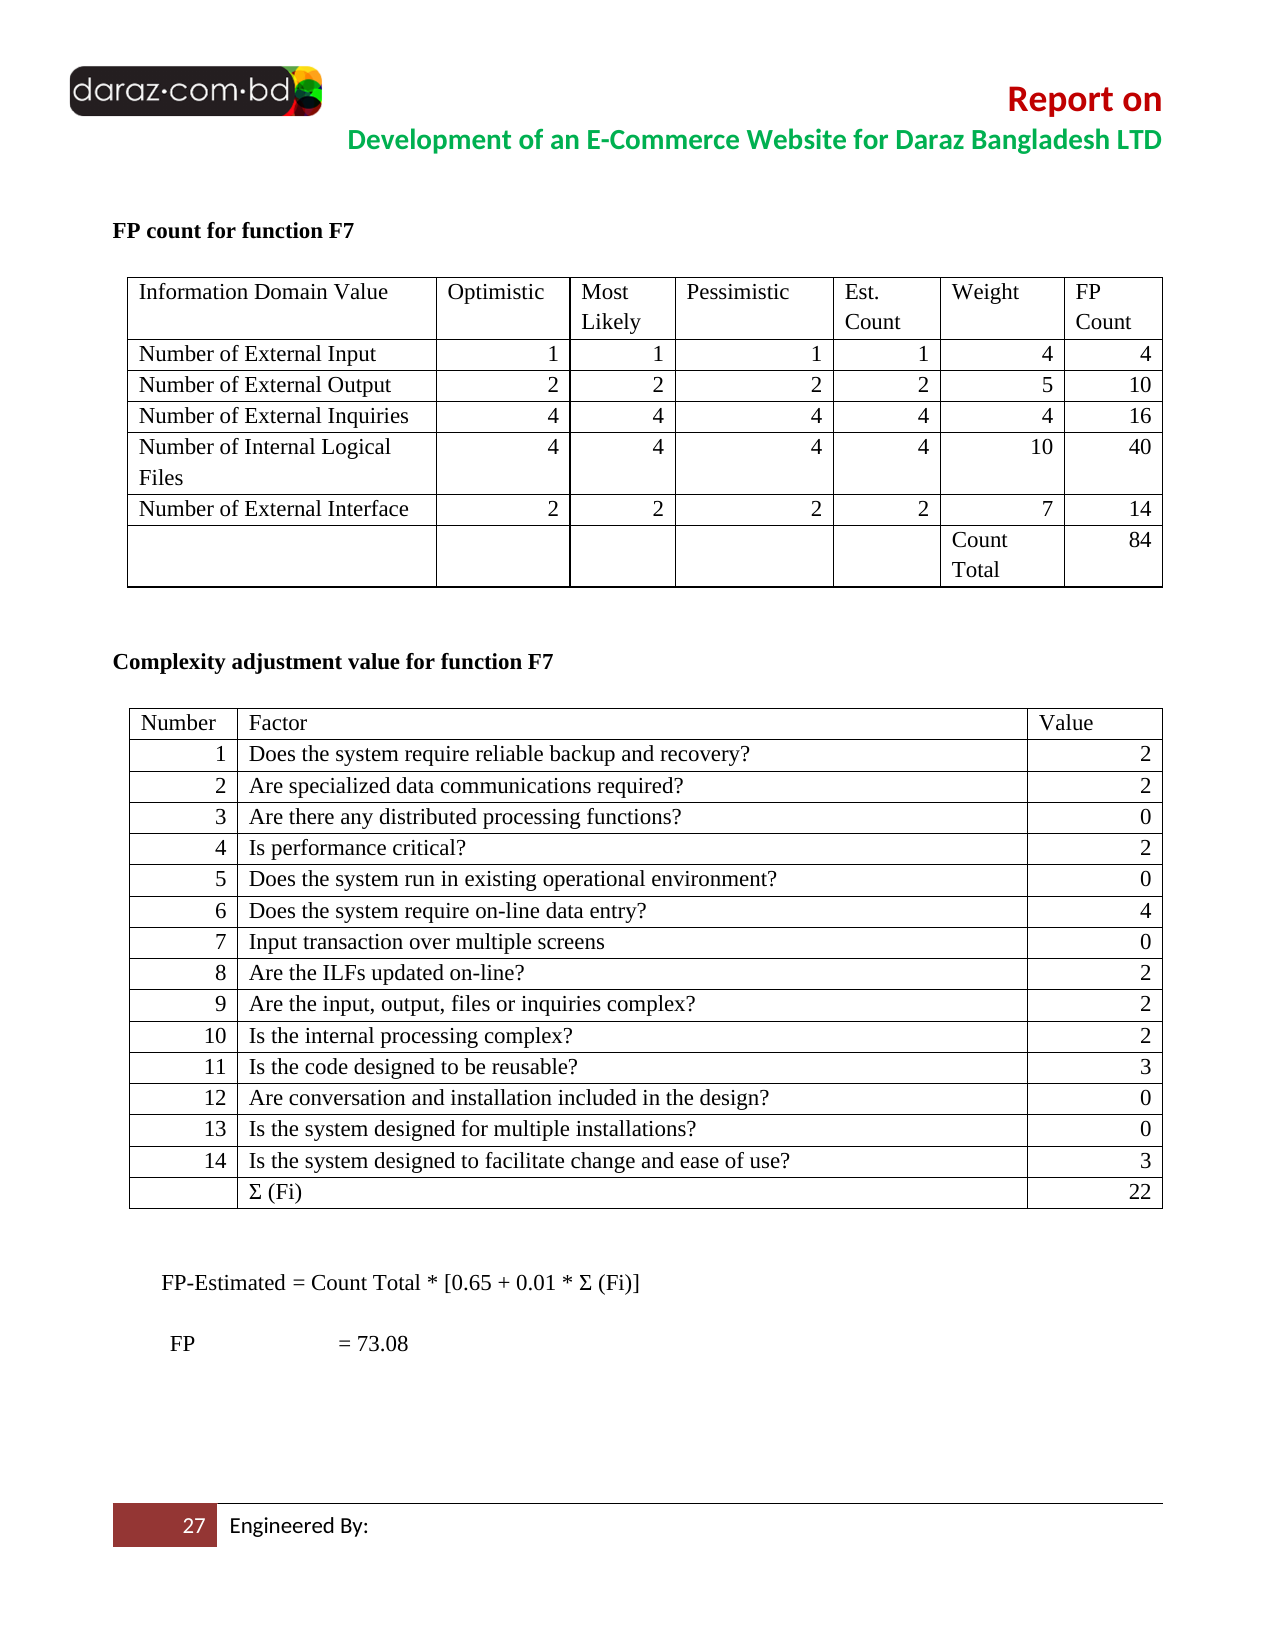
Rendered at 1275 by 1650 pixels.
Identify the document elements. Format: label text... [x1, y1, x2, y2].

table_cell 2 [1028, 834, 1162, 864]
text FP-Estimated = Count Total * [0.65 + 0.01 * Σ (Fi)] [112, 1269, 1162, 1296]
table_cell Input transaction over multiple screens [238, 928, 1027, 958]
text FP = 73.08 [112, 1330, 1162, 1356]
table_cell Does the system require reliable backup and recovery? [238, 740, 1027, 771]
table_cell Number of External Inquiries [128, 402, 436, 432]
table_cell 2 [437, 495, 569, 525]
table_cell 3 [1028, 1053, 1162, 1083]
table_cell 10 [941, 433, 1064, 494]
table_cell Number of Internal Logical Files [128, 433, 436, 494]
table_cell Is the system designed for multiple installations? [238, 1115, 1027, 1146]
table_cell Number of External Output [128, 371, 436, 401]
table_cell 4 [1065, 340, 1162, 370]
table_cell 1 [571, 340, 675, 370]
table_cell 4 [130, 834, 237, 864]
table_cell [128, 526, 436, 586]
table_cell Σ (Fi) [238, 1178, 1027, 1208]
table_cell 4 [941, 402, 1064, 432]
table_cell [130, 1178, 237, 1208]
table_cell 2 [571, 495, 675, 525]
table_cell 4 [834, 433, 940, 494]
table_cell 12 [130, 1084, 237, 1114]
table_cell 1 [130, 740, 237, 771]
table_header Factor [238, 709, 1027, 739]
table_cell Is performance critical? [238, 834, 1027, 864]
table_cell 4 [676, 433, 833, 494]
table_cell Are the ILFs updated on-line? [238, 959, 1027, 989]
table_cell 7 [941, 495, 1064, 525]
table_cell 2 [676, 495, 833, 525]
table_cell 5 [941, 371, 1064, 401]
table_cell 7 [130, 928, 237, 958]
table_cell Is the internal processing complex? [238, 1022, 1027, 1052]
table_cell 5 [130, 865, 237, 896]
table_cell 9 [130, 990, 237, 1021]
table_cell Are the input, output, files or inquiries complex? [238, 990, 1027, 1021]
table_cell 0 [1028, 1084, 1162, 1114]
table_cell 10 [1065, 371, 1162, 401]
table_cell 2 [1028, 959, 1162, 989]
table_cell 2 [1028, 990, 1162, 1021]
table_cell 3 [1028, 1147, 1162, 1177]
table_cell Are there any distributed processing functions? [238, 803, 1027, 833]
table_header Information Domain Value [128, 278, 436, 338]
table_cell 0 [1028, 803, 1162, 833]
table_header Most Likely [571, 278, 675, 338]
table_cell 2 [834, 495, 940, 525]
table_cell Is the system designed to facilitate change and ease of use? [238, 1147, 1027, 1177]
table_cell Are conversation and installation included in the design? [238, 1084, 1027, 1114]
text Complexity adjustment value for function F7 [112, 648, 1162, 674]
table_header Est. Count [834, 278, 940, 338]
table_cell 2 [834, 371, 940, 401]
picture [69, 26, 323, 159]
table_cell [571, 526, 675, 586]
table_cell 84 [1065, 526, 1162, 586]
table_cell 0 [1028, 865, 1162, 896]
table_cell 13 [130, 1115, 237, 1146]
table_cell 0 [1028, 1115, 1162, 1146]
table_cell 4 [437, 402, 569, 432]
table_header Weight [941, 278, 1064, 338]
table_cell Number of External Interface [128, 495, 436, 525]
table_cell 1 [834, 340, 940, 370]
table_cell Does the system require on-line data entry? [238, 897, 1027, 927]
table_cell 2 [130, 772, 237, 802]
table_cell 4 [571, 402, 675, 432]
table_cell 0 [1028, 928, 1162, 958]
table_cell 2 [1028, 1022, 1162, 1052]
table_cell 4 [941, 340, 1064, 370]
table_cell 2 [437, 371, 569, 401]
table_cell 4 [571, 433, 675, 494]
table_cell 14 [1065, 495, 1162, 525]
table_cell 10 [130, 1022, 237, 1052]
text FP count for function F7 [112, 217, 1162, 243]
table_header Optimistic [437, 278, 569, 338]
table_cell 4 [834, 402, 940, 432]
table_cell [834, 526, 940, 586]
table_cell 8 [130, 959, 237, 989]
table_cell Are specialized data communications required? [238, 772, 1027, 802]
table_cell 1 [676, 340, 833, 370]
table_cell 2 [571, 371, 675, 401]
table_cell 3 [130, 803, 237, 833]
table_cell Is the code designed to be reusable? [238, 1053, 1027, 1083]
table_cell 2 [1028, 740, 1162, 771]
table_cell Number of External Input [128, 340, 436, 370]
table_cell Count Total [941, 526, 1064, 586]
table_cell 14 [130, 1147, 237, 1177]
table_cell 11 [130, 1053, 237, 1083]
table_cell [437, 526, 569, 586]
table_cell 40 [1065, 433, 1162, 494]
table_header Value [1028, 709, 1162, 739]
table_cell 2 [676, 371, 833, 401]
table_cell 22 [1028, 1178, 1162, 1208]
table_cell 6 [130, 897, 237, 927]
table_cell 1 [437, 340, 569, 370]
table_cell [676, 526, 833, 586]
table_cell 16 [1065, 402, 1162, 432]
table_cell 4 [1028, 897, 1162, 927]
table_cell 4 [437, 433, 569, 494]
table_cell 2 [1028, 772, 1162, 802]
table_header FP Count [1065, 278, 1162, 338]
table_header Pessimistic [676, 278, 833, 338]
table_cell Does the system run in existing operational environment? [238, 865, 1027, 896]
table_header Number [130, 709, 237, 739]
table_cell 4 [676, 402, 833, 432]
